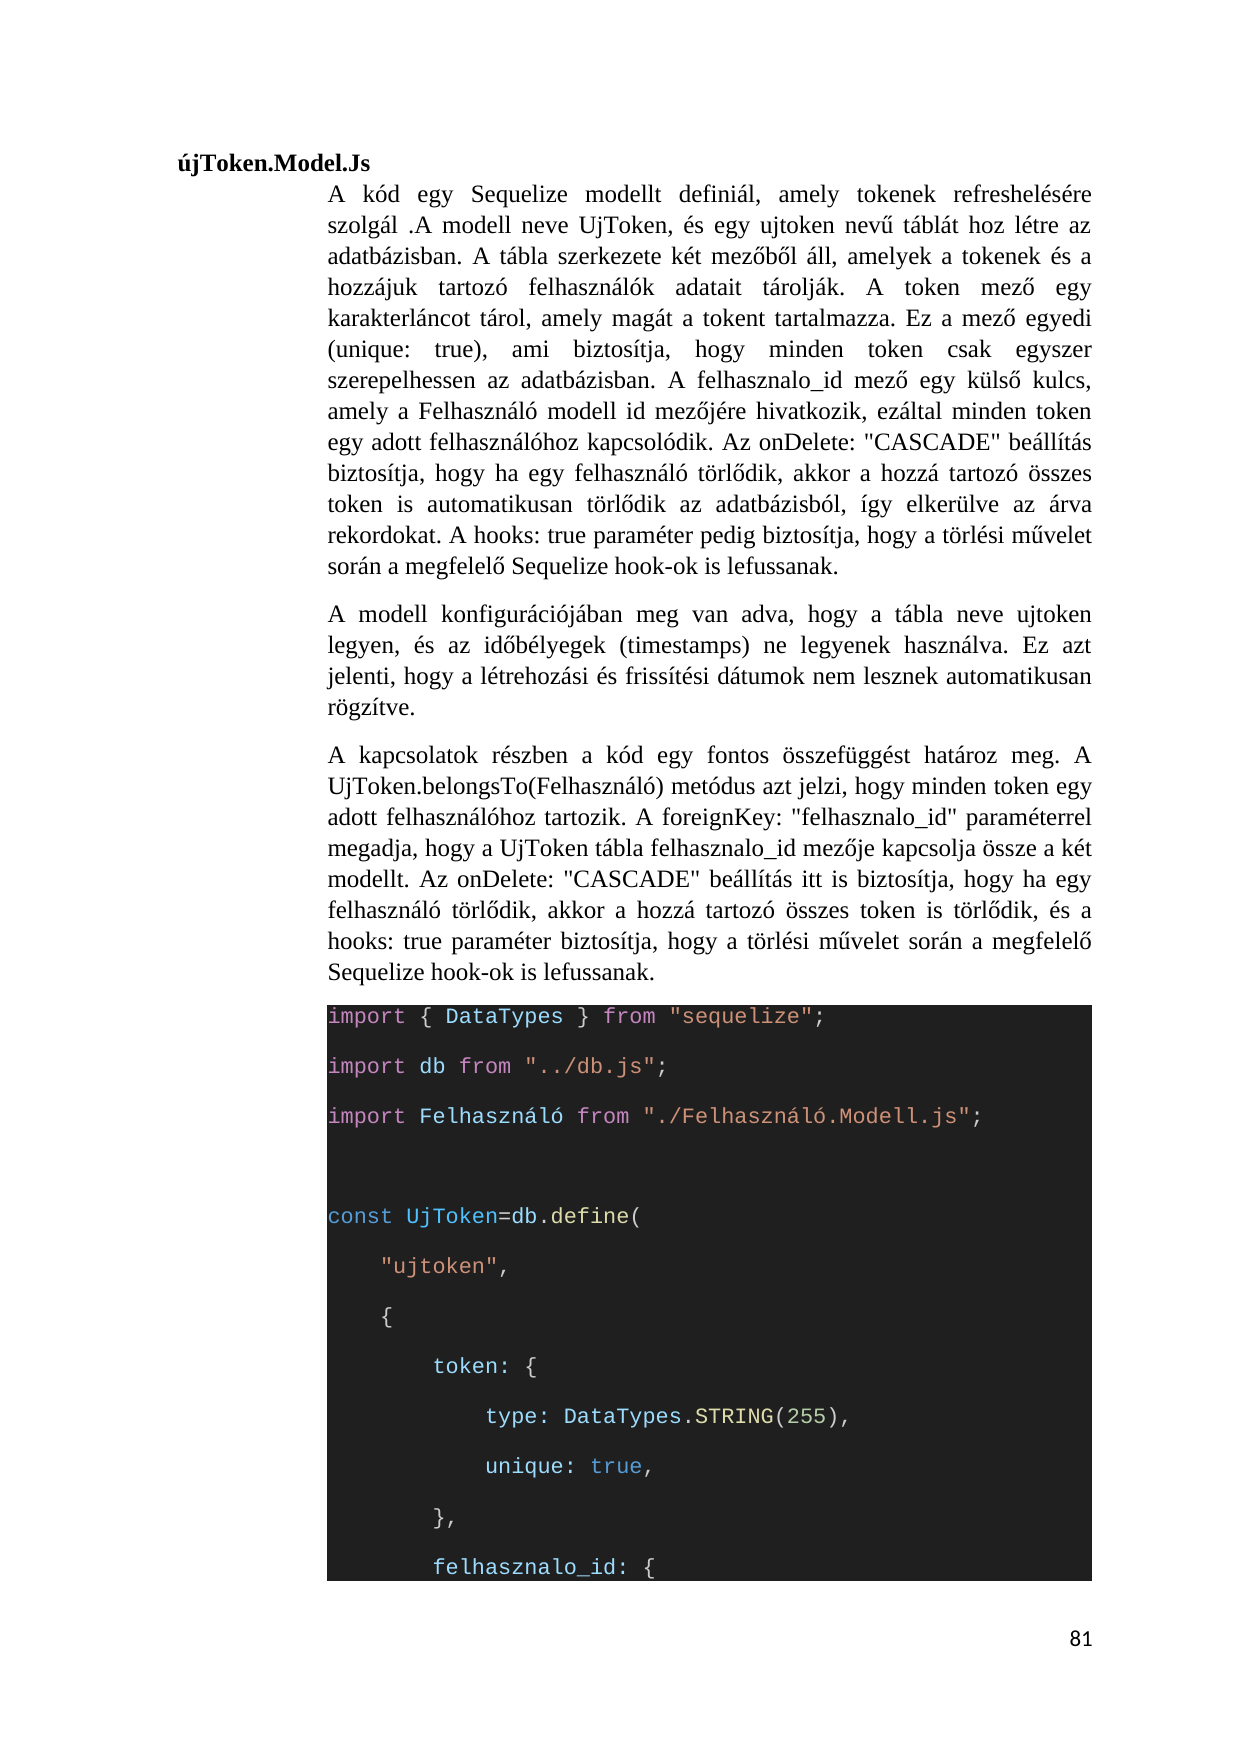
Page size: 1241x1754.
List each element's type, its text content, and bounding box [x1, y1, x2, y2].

text { [327, 1305, 1092, 1330]
text A kód egy Sequelize modellt definiál, amely tokenek refreshelésére szolgál .A modell neve UjToken, és egy ujtoken nevű táblát hoz létre az adatbázisban. A tábla szerkezete két mezőből áll, amelyek a tokenek és a hozzájuk tartozó felhasználók adatait tárolják. A token mező egy karakterláncot tárol, amely magát a tokent tartalmazza. Ez a mező egyedi (unique: true), ami biztosítja, hogy minden token csak egyszer szerepelhessen az adatbázisban. A felhasznalo_id mező egy külső kulcs, amely a Felhasználó modell id mezőjére hivatkozik, ezáltal minden token egy adott felhasználóhoz kapcsolódik. Az onDelete: "CASCADE" beállítás biztosítja, hogy ha egy felhasználó törlődik, akkor a hozzá tartozó összes token is automatikusan törlődik az adatbázisból, így elkerülve az árva rekordokat. A hooks: true paraméter pedig biztosítja, hogy a törlési művelet során a megfelelő Sequelize hook-ok is lefussanak. [327, 179, 1092, 580]
text token: { [327, 1356, 1092, 1380]
text const UjToken=db.define( [327, 1205, 1092, 1230]
text A modell konfigurációjában meg van adva, hogy a tábla neve ujtoken legyen, és az időbélyegek (timestamps) ne legyenek használva. Ez azt jelenti, hogy a létrehozási és frissítési dátumok nem lesznek automatikusan rögzítve. [327, 599, 1092, 721]
text import db from "../db.js"; [327, 1055, 1092, 1080]
text unique: true, [327, 1456, 1092, 1481]
text A kapcsolatok részben a kód egy fontos összefüggést határoz meg. A UjToken.belongsTo(Felhasználó) metódus azt jelzi, hogy minden token egy adott felhasználóhoz tartozik. A foreignKey: "felhasznalo_id" paraméterrel megadja, hogy a UjToken tábla felhasznalo_id mezője kapcsolja össze a két modellt. Az onDelete: "CASCADE" beállítás itt is biztosítja, hogy ha egy felhasználó törlődik, akkor a hozzá tartozó összes token is törlődik, és a hooks: true paraméter biztosítja, hogy a törlési művelet során a megfelelő Sequelize hook-ok is lefussanak. [327, 740, 1092, 986]
text "ujtoken", [327, 1255, 1092, 1280]
text import { DataTypes } from "sequelize"; [327, 1005, 1092, 1029]
subtitle újToken.Model.Js [177, 148, 1092, 176]
text }, [327, 1506, 1092, 1531]
text felhasznalo_id: { [327, 1556, 1092, 1581]
text import Felhasználó from "./Felhasználó.Modell.js"; [327, 1105, 1092, 1130]
text type: DataTypes.STRING(255), [327, 1406, 1092, 1430]
